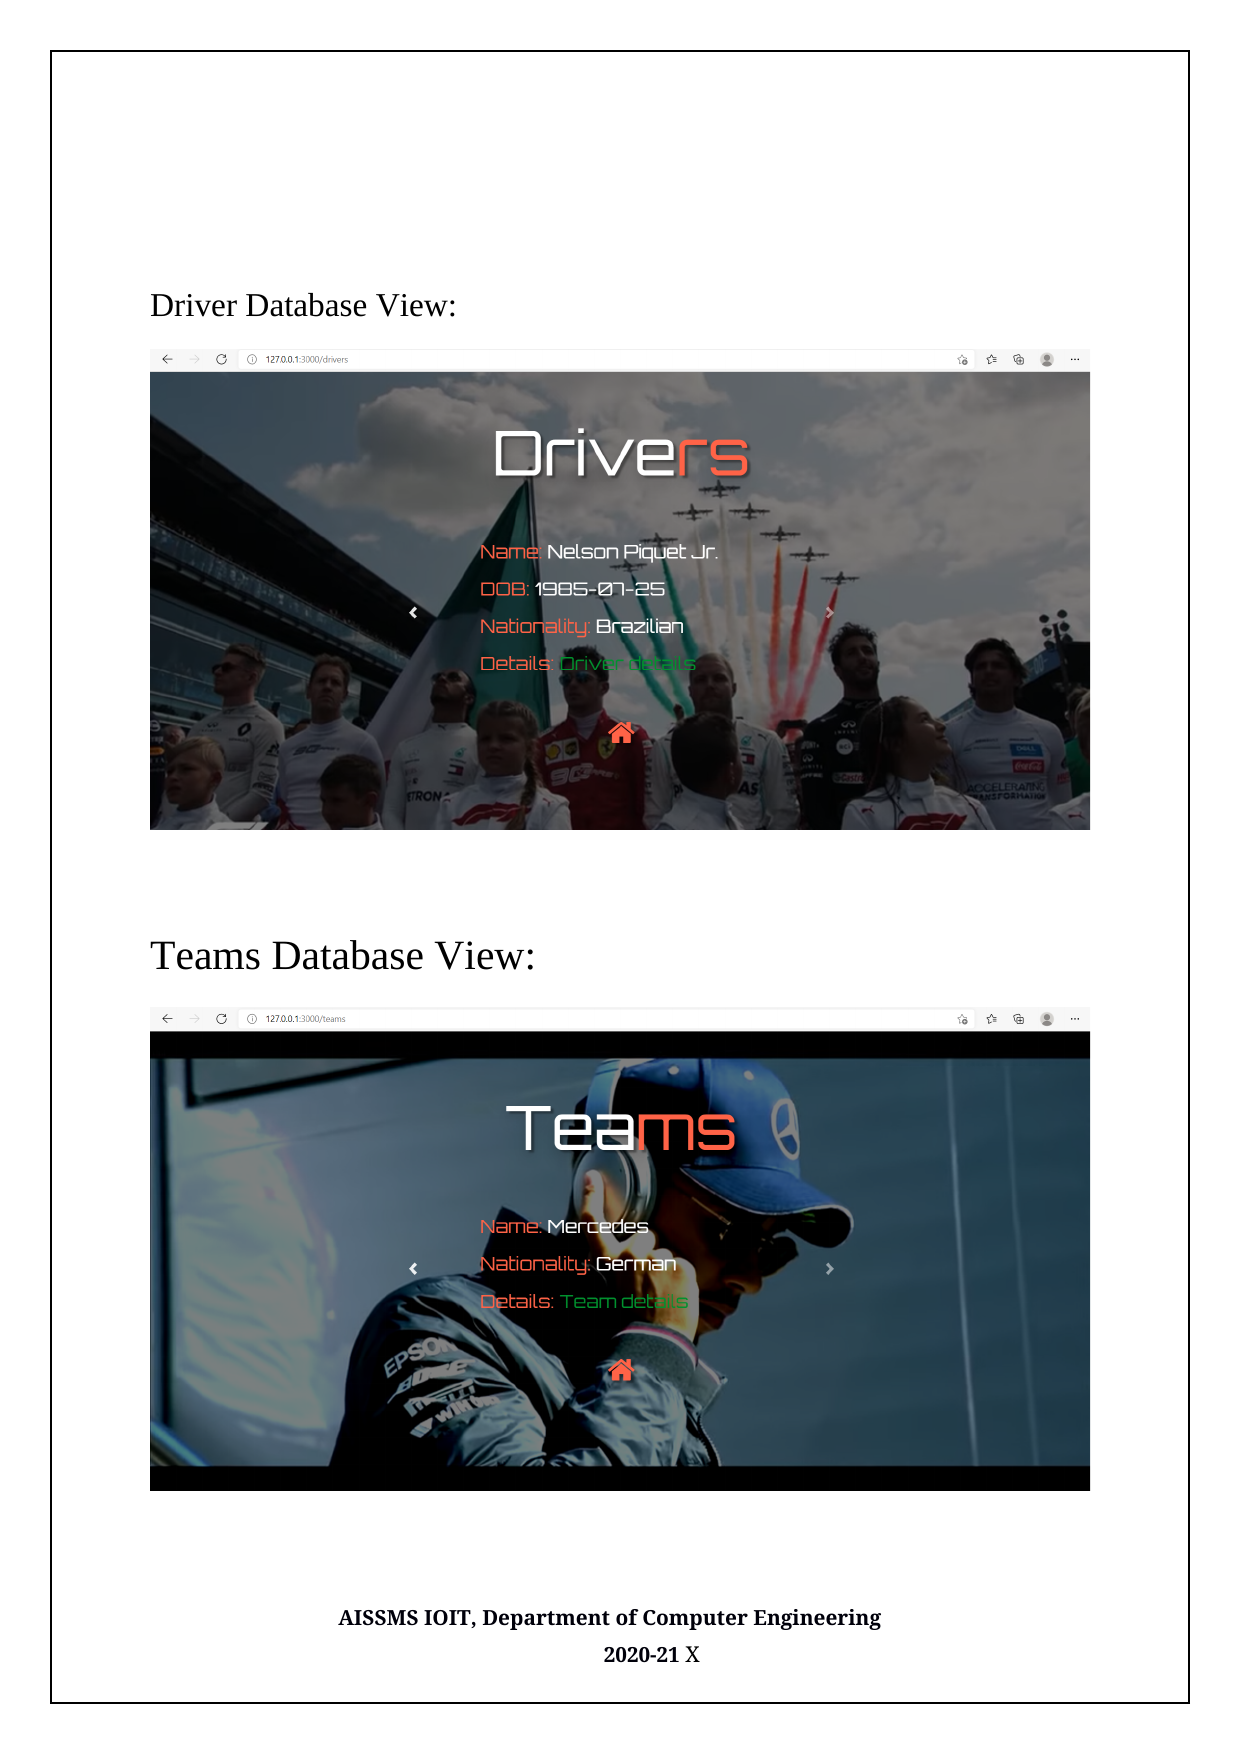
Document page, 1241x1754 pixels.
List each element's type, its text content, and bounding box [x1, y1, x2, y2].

picture [150, 1007, 1091, 1491]
text Teams Database View: [150, 931, 1090, 978]
text Driver Database View: [150, 285, 1090, 323]
picture [150, 349, 1091, 830]
